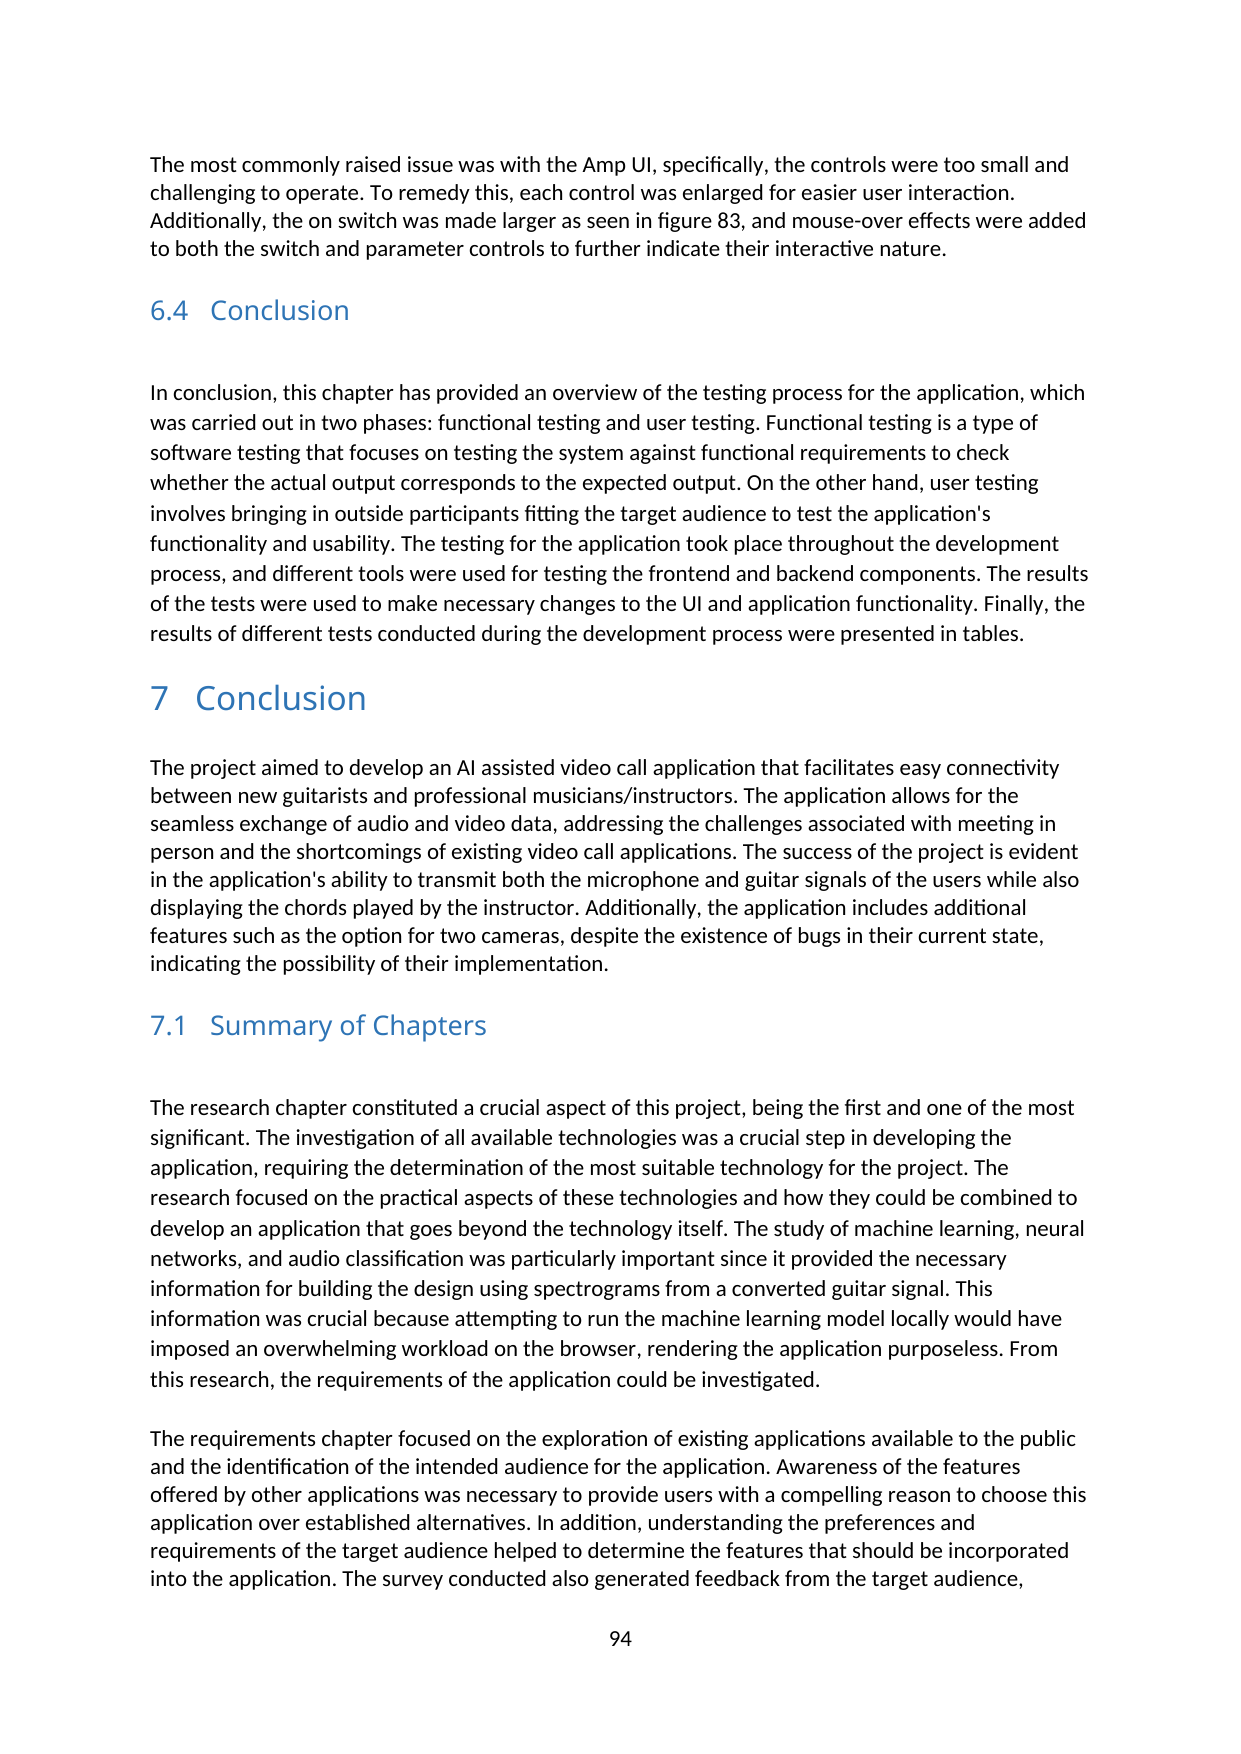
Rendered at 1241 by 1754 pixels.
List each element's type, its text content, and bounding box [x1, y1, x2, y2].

subtitle Conclusion [150, 675, 1090, 720]
subtitle Summary of Chapters [150, 1006, 1090, 1043]
subtitle Conclusion [150, 291, 1090, 328]
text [150, 1424, 1090, 1592]
text The most commonly raised issue was with the Amp UI, specifically, the controls were too small and challenging to operate. To remedy this, each control was enlarged for easier user interaction. Additionally, the on switch was made larger as seen in figure 83, and mouse-over effects were added to both the switch and parameter controls to further indicate their interactive nature. [150, 150, 1090, 262]
text The project aimed to develop an AI assisted video call application that facilitates easy connectivity between new guitarists and professional musicians/instructors. The application allows for the seamless exchange of audio and video data, addressing the challenges associated with meeting in person and the shortcomings of existing video call applications. The success of the project is evident in the application's ability to transmit both the microphone and guitar signals of the users while also displaying the chords played by the instructor. Additionally, the application includes additional features such as the option for two cameras, despite the existence of bugs in their current state, indicating the possibility of their implementation. [150, 753, 1090, 977]
text In conclusion, this chapter has provided an overview of the testing process for the application, which was carried out in two phases: functional testing and user testing. Functional testing is a type of software testing that focuses on testing the system against functional requirements to check whether the actual output corresponds to the expected output. On the other hand, user testing involves bringing in outside participants fitting the target audience to test the application's functionality and usability. The testing for the application took place throughout the development process, and different tools were used for testing the frontend and backend components. The results of the tests were used to make necessary changes to the UI and application functionality. Finally, the results of different tests conducted during the development process were presented in tables. [150, 378, 1090, 648]
text The research chapter constituted a crucial aspect of this project, being the first and one of the most significant. The investigation of all available technologies was a crucial step in developing the application, requiring the determination of the most suitable technology for the project. The research focused on the practical aspects of these technologies and how they could be combined to develop an application that goes beyond the technology itself. The study of machine learning, neural networks, and audio classification was particularly important since it provided the necessary information for building the design using spectrograms from a converted guitar signal. This information was crucial because attempting to run the machine learning model locally would have imposed an overwhelming workload on the browser, rendering the application purposeless. From this research, the requirements of the application could be investigated. [150, 1093, 1090, 1393]
